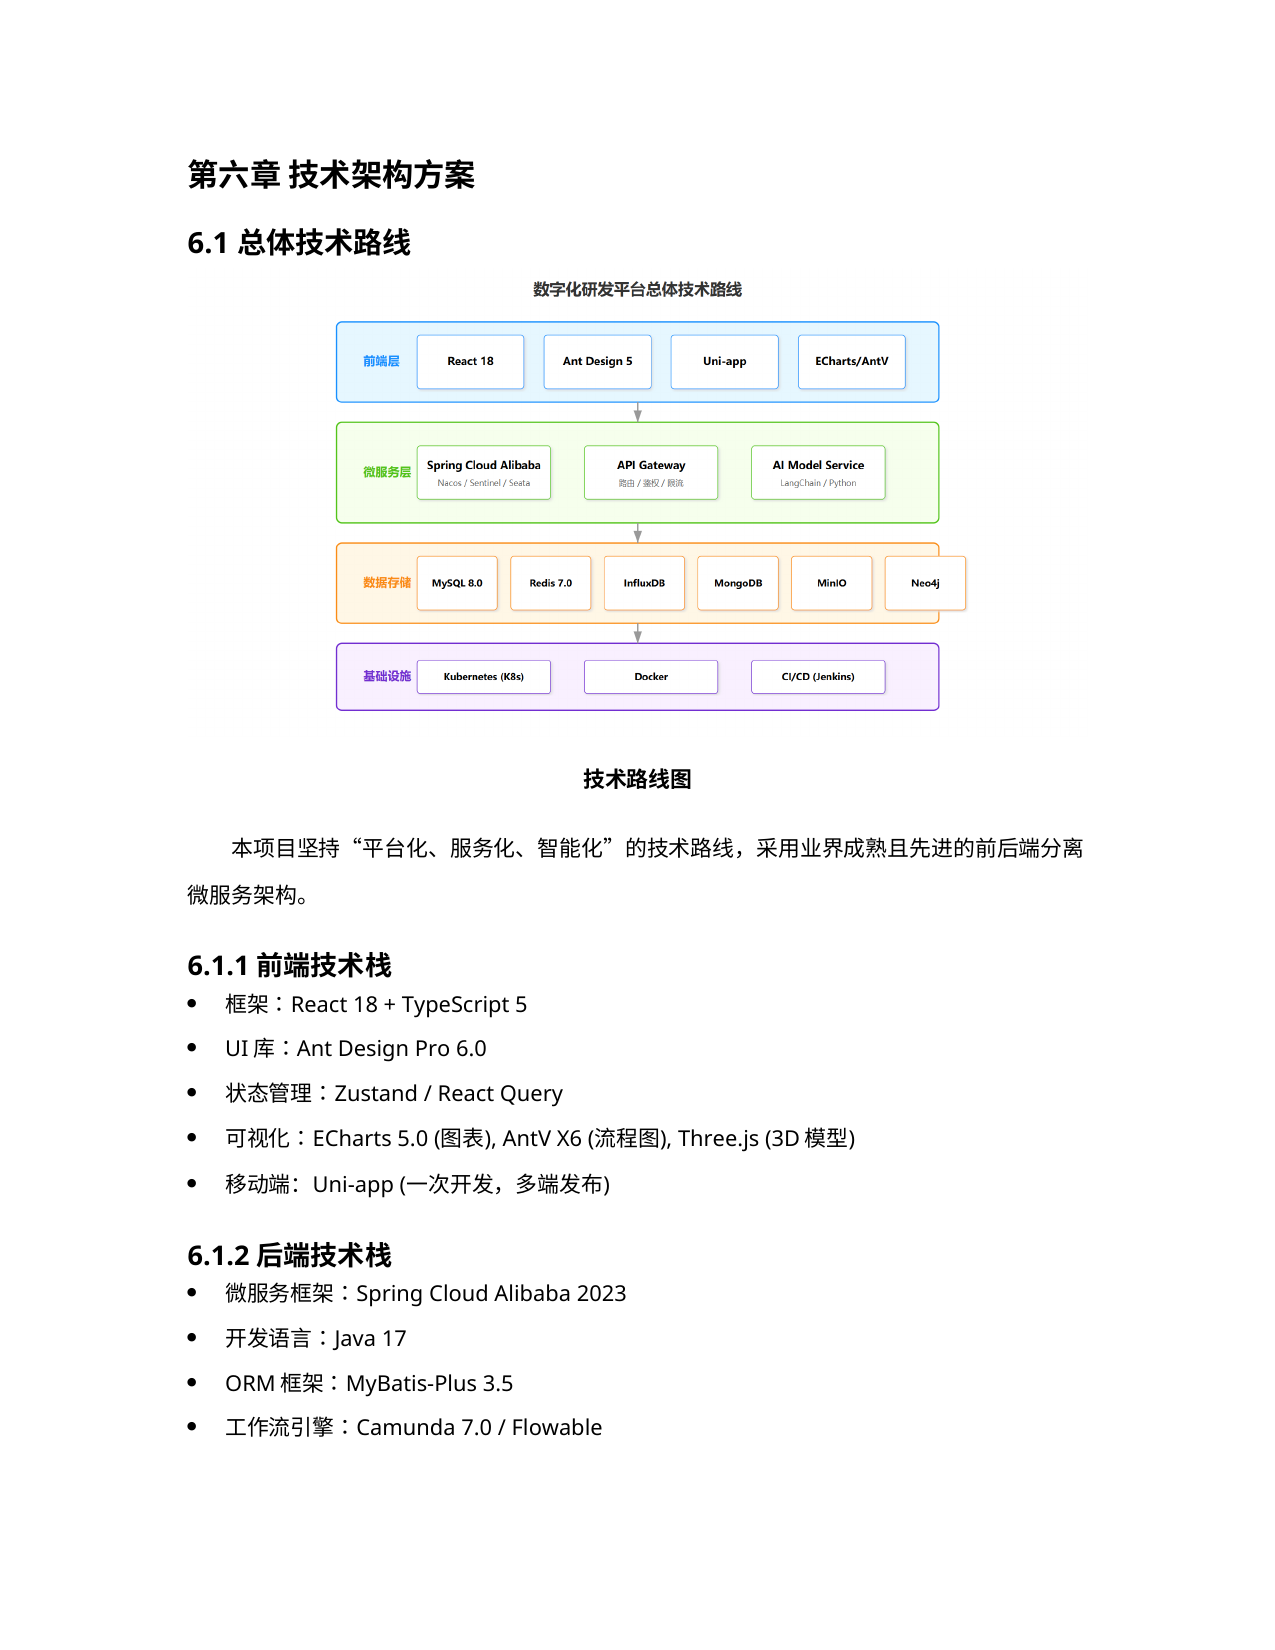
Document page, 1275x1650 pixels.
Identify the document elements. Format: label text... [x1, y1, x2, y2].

list 工作流引擎：Camunda 7.0 / Flowable [187, 1412, 1087, 1442]
list 移动端：Uni-app (一次开发，多端发布) [187, 1167, 1087, 1199]
subtitle 第六章 技术架构方案 [187, 150, 1087, 195]
picture [187, 268, 1088, 737]
list 状态管理：Zustand / React Query [187, 1078, 1087, 1108]
subtitle 6.1.2 后端技术栈 [187, 1236, 1087, 1273]
subtitle 6.1 总体技术路线 [187, 223, 1087, 262]
subtitle 6.1.1 前端技术栈 [187, 946, 1087, 983]
list 可视化：ECharts 5.0 (图表), AntV X6 (流程图), Three.js (3D模型) [187, 1123, 1087, 1153]
list ORM框架：MyBatis-Plus 3.5 [187, 1368, 1087, 1397]
text 技术路线图 [187, 762, 1087, 794]
list UI库：Ant Design Pro 6.0 [187, 1033, 1087, 1063]
text 本项目坚持“平台化、服务化、智能化”的技术路线，采用业界成熟且先进的前后端分离微服务架构。 [187, 831, 1087, 910]
list 开发语言：Java 17 [187, 1323, 1087, 1353]
list 框架：React 18 + TypeScript 5 [187, 989, 1087, 1018]
list 微服务框架：Spring Cloud Alibaba 2023 [187, 1278, 1087, 1308]
